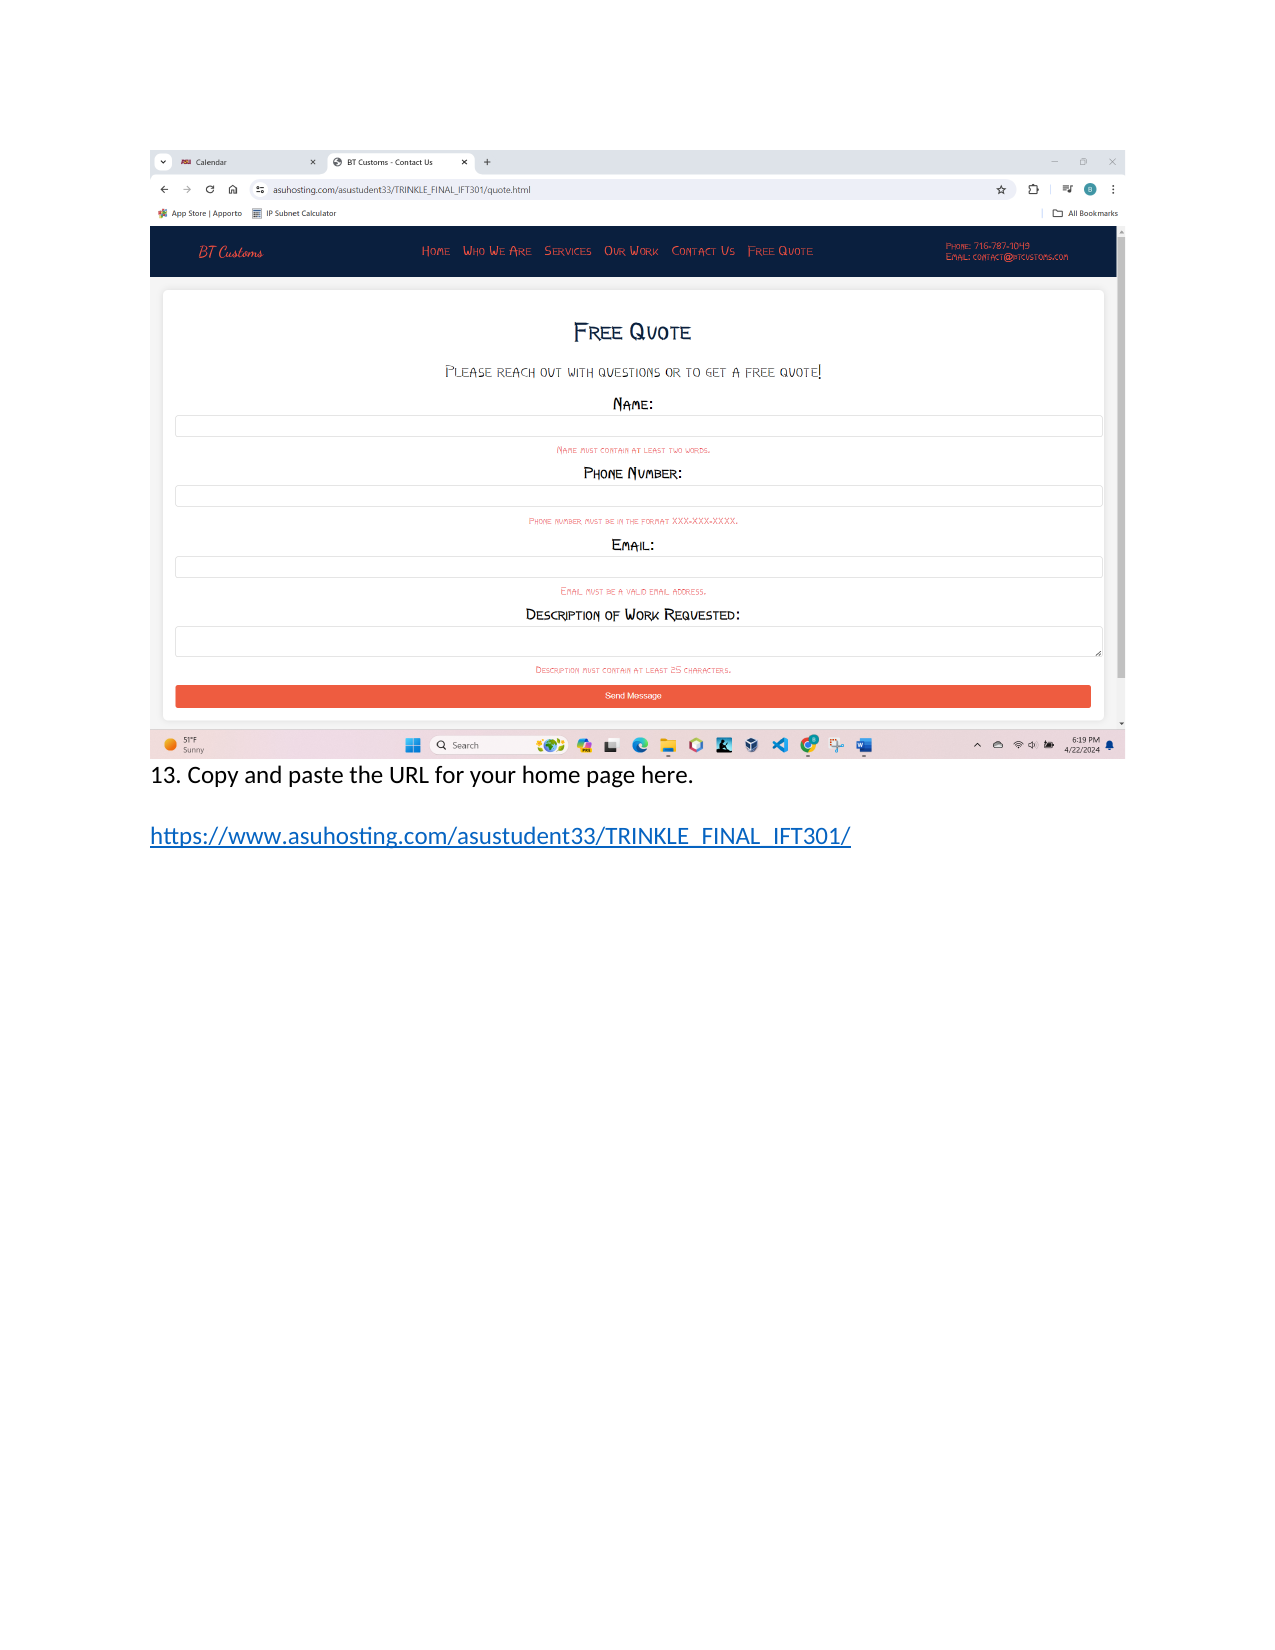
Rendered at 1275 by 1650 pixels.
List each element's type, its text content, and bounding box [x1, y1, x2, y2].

picture [150, 150, 1125, 759]
list Copy and paste the URL for your home page here. [150, 759, 1125, 789]
text https://www.asuhosting.com/asustudent33/TRINKLE_FINAL_IFT301/ [150, 820, 1125, 851]
